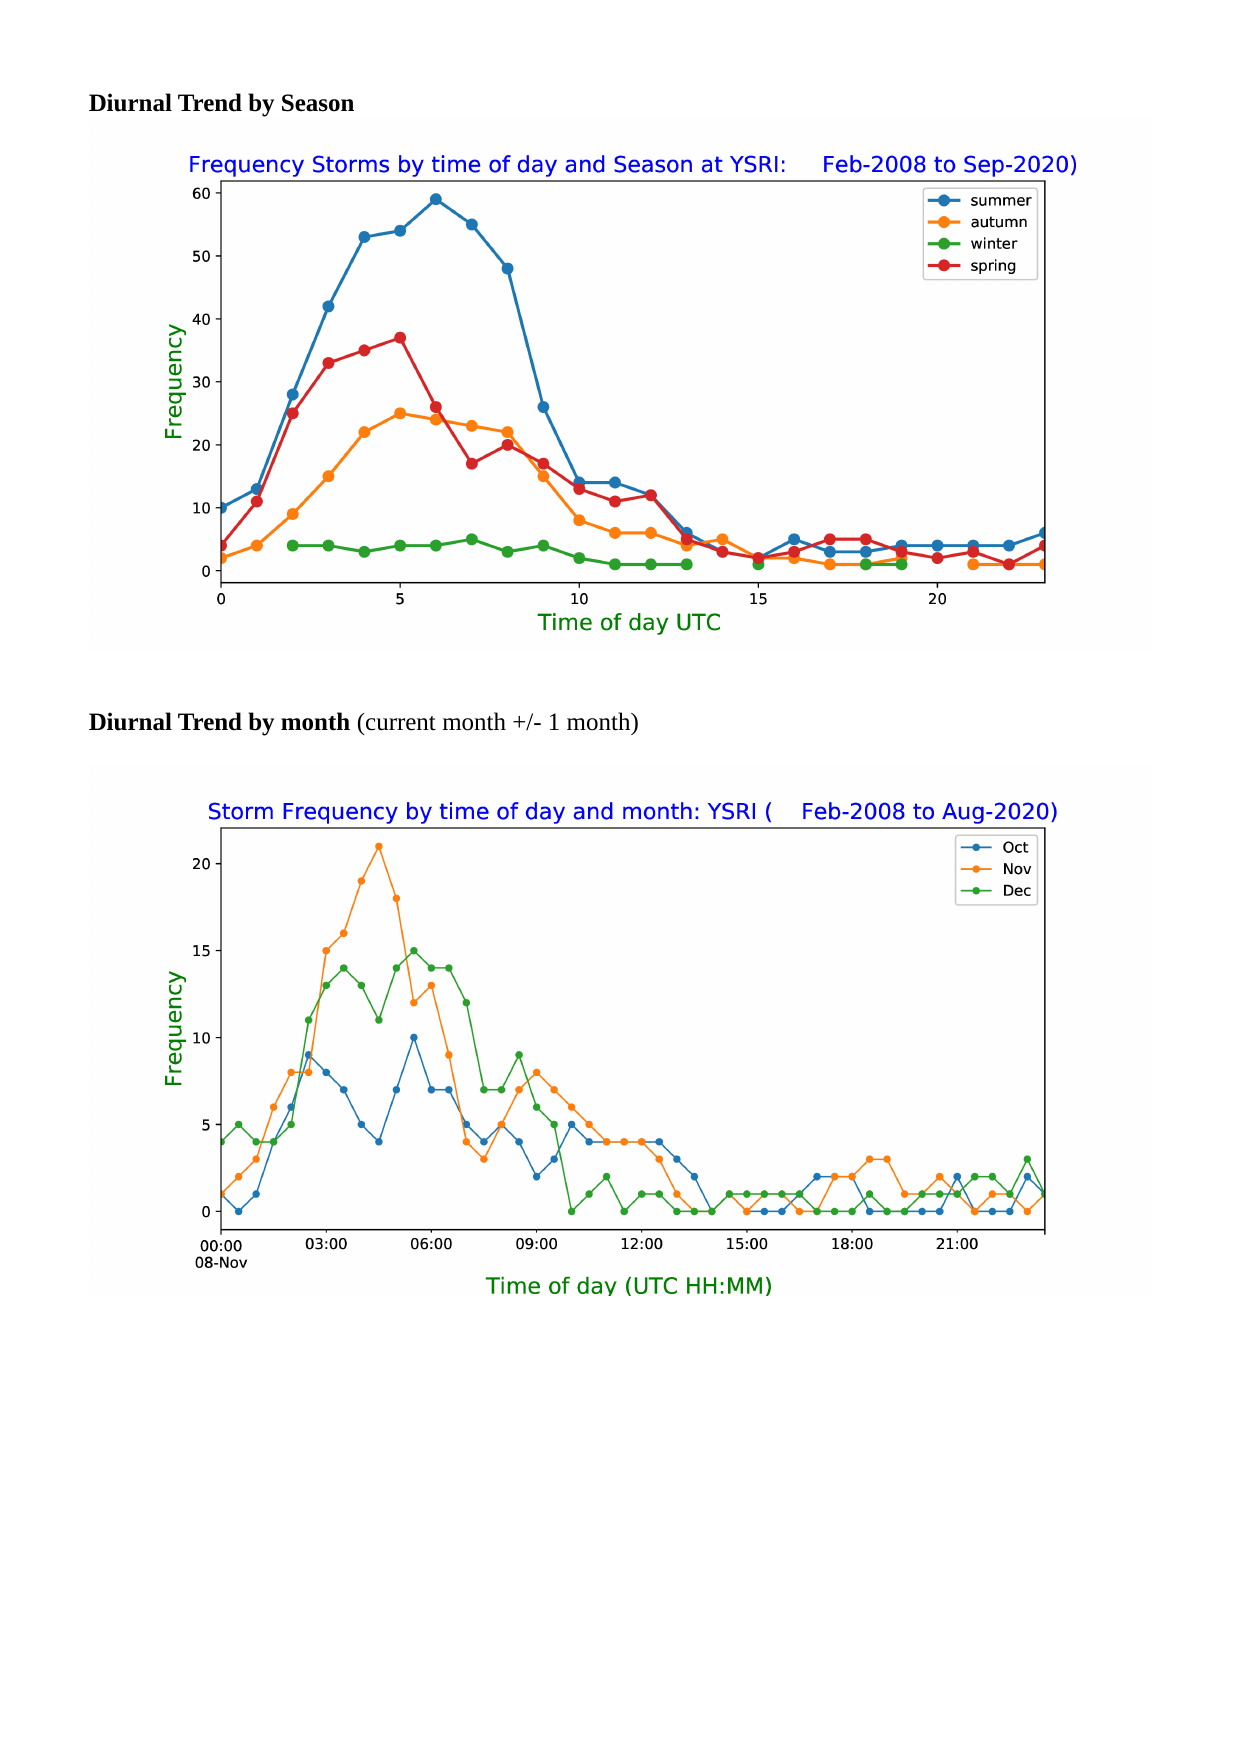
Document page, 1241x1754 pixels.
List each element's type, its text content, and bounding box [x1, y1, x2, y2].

text Diurnal Trend by month (current month +/- 1 month) [88, 707, 1152, 736]
text Diurnal Trend by Season [88, 88, 1152, 117]
